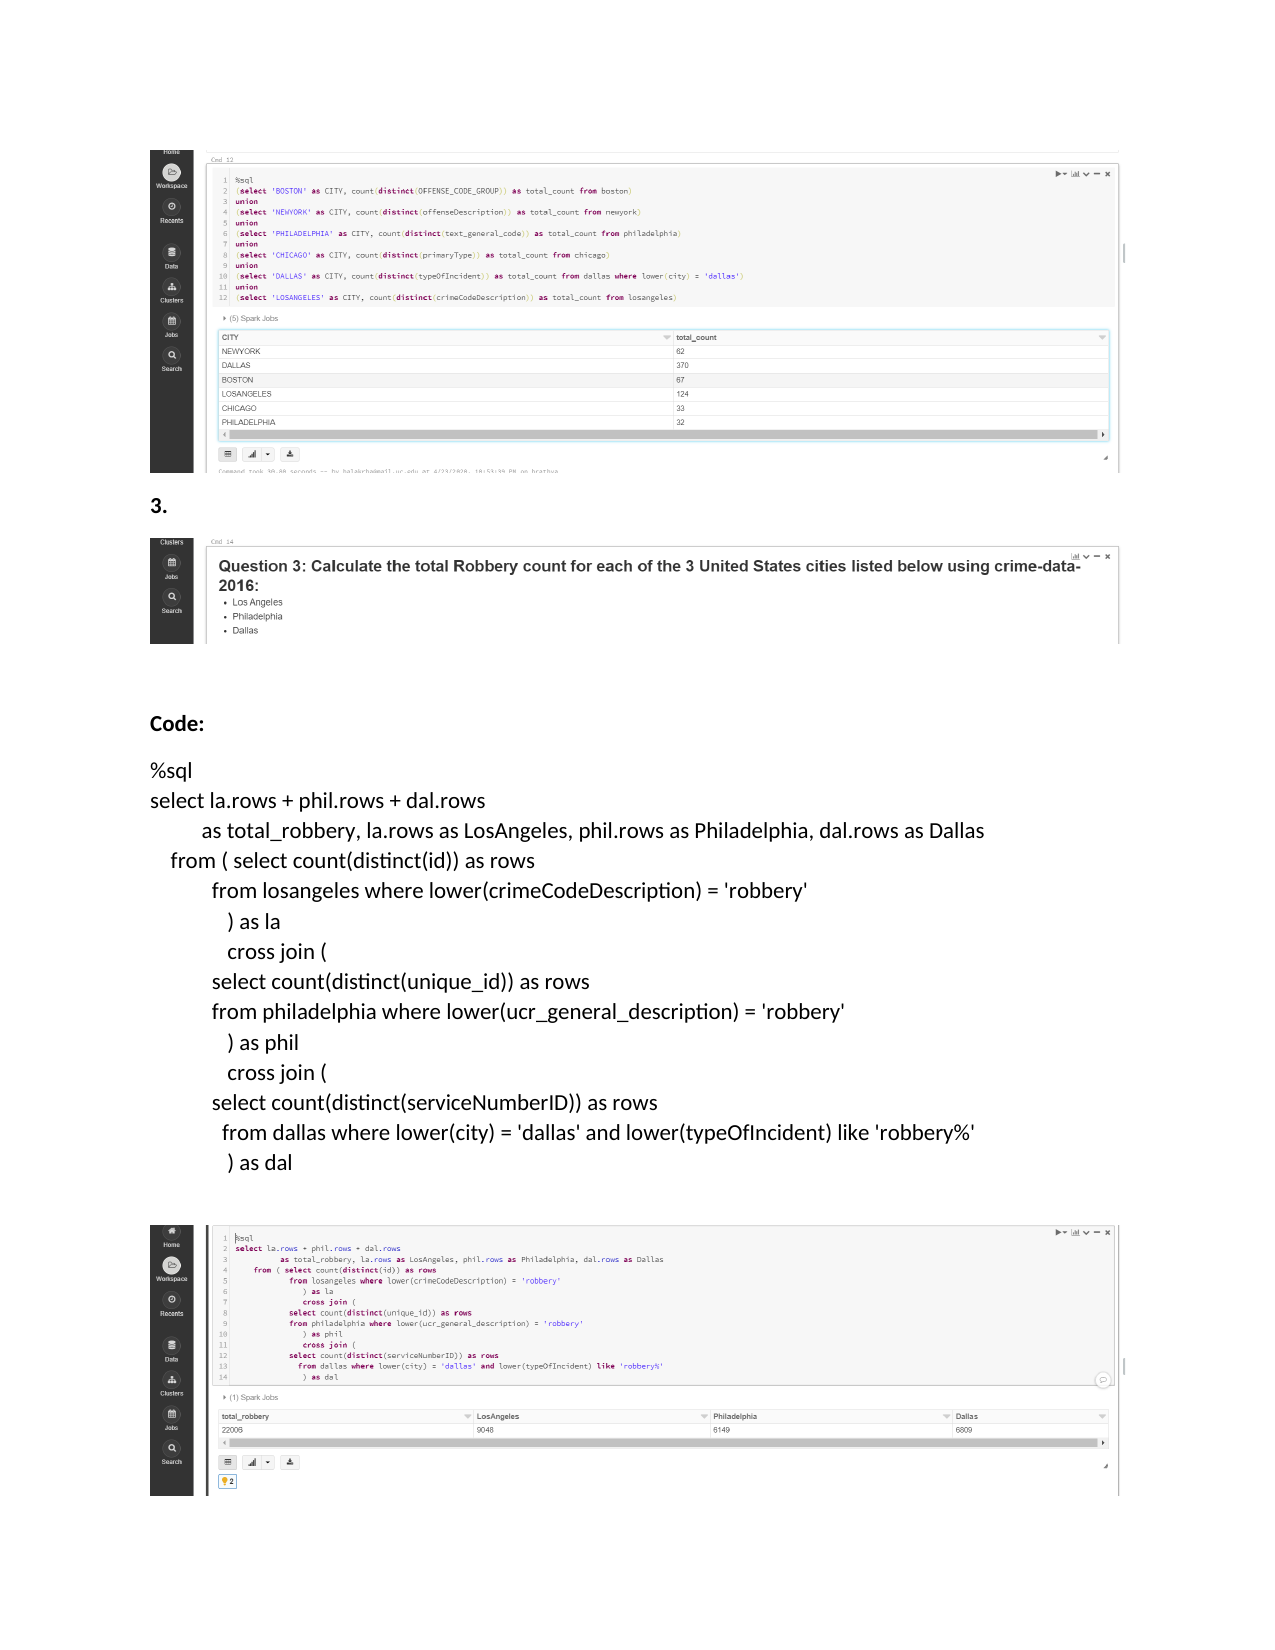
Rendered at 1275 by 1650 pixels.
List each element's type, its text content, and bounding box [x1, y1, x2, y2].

text from dallas where lower(city) = 'dallas' and lower(typeOfIncident) like 'robbery%' [150, 1118, 1125, 1146]
text from ( select count(distinct(id)) as rows [150, 846, 1125, 874]
picture [150, 1225, 1125, 1496]
text cross join ( [150, 937, 1125, 965]
text select count(distinct(serviceNumberID)) as rows [150, 1088, 1125, 1116]
text %sql [150, 756, 1125, 784]
picture [150, 538, 1125, 644]
text ) as dal [150, 1148, 1125, 1177]
picture [150, 150, 1125, 473]
text Code: [150, 709, 1125, 737]
text select la.rows + phil.rows + dal.rows [150, 786, 1125, 814]
text from philadelphia where lower(ucr_general_description) = 'robbery' [150, 997, 1125, 1026]
text 3. [150, 491, 1125, 519]
text as total_robbery, la.rows as LosAngeles, phil.rows as Philadelphia, dal.rows as Dallas [150, 816, 1125, 844]
text ) as phil [150, 1028, 1125, 1056]
text select count(distinct(unique_id)) as rows [150, 967, 1125, 995]
text cross join ( [150, 1058, 1125, 1086]
text ) as la [150, 907, 1125, 935]
text from losangeles where lower(crimeCodeDescription) = 'robbery' [150, 877, 1125, 905]
